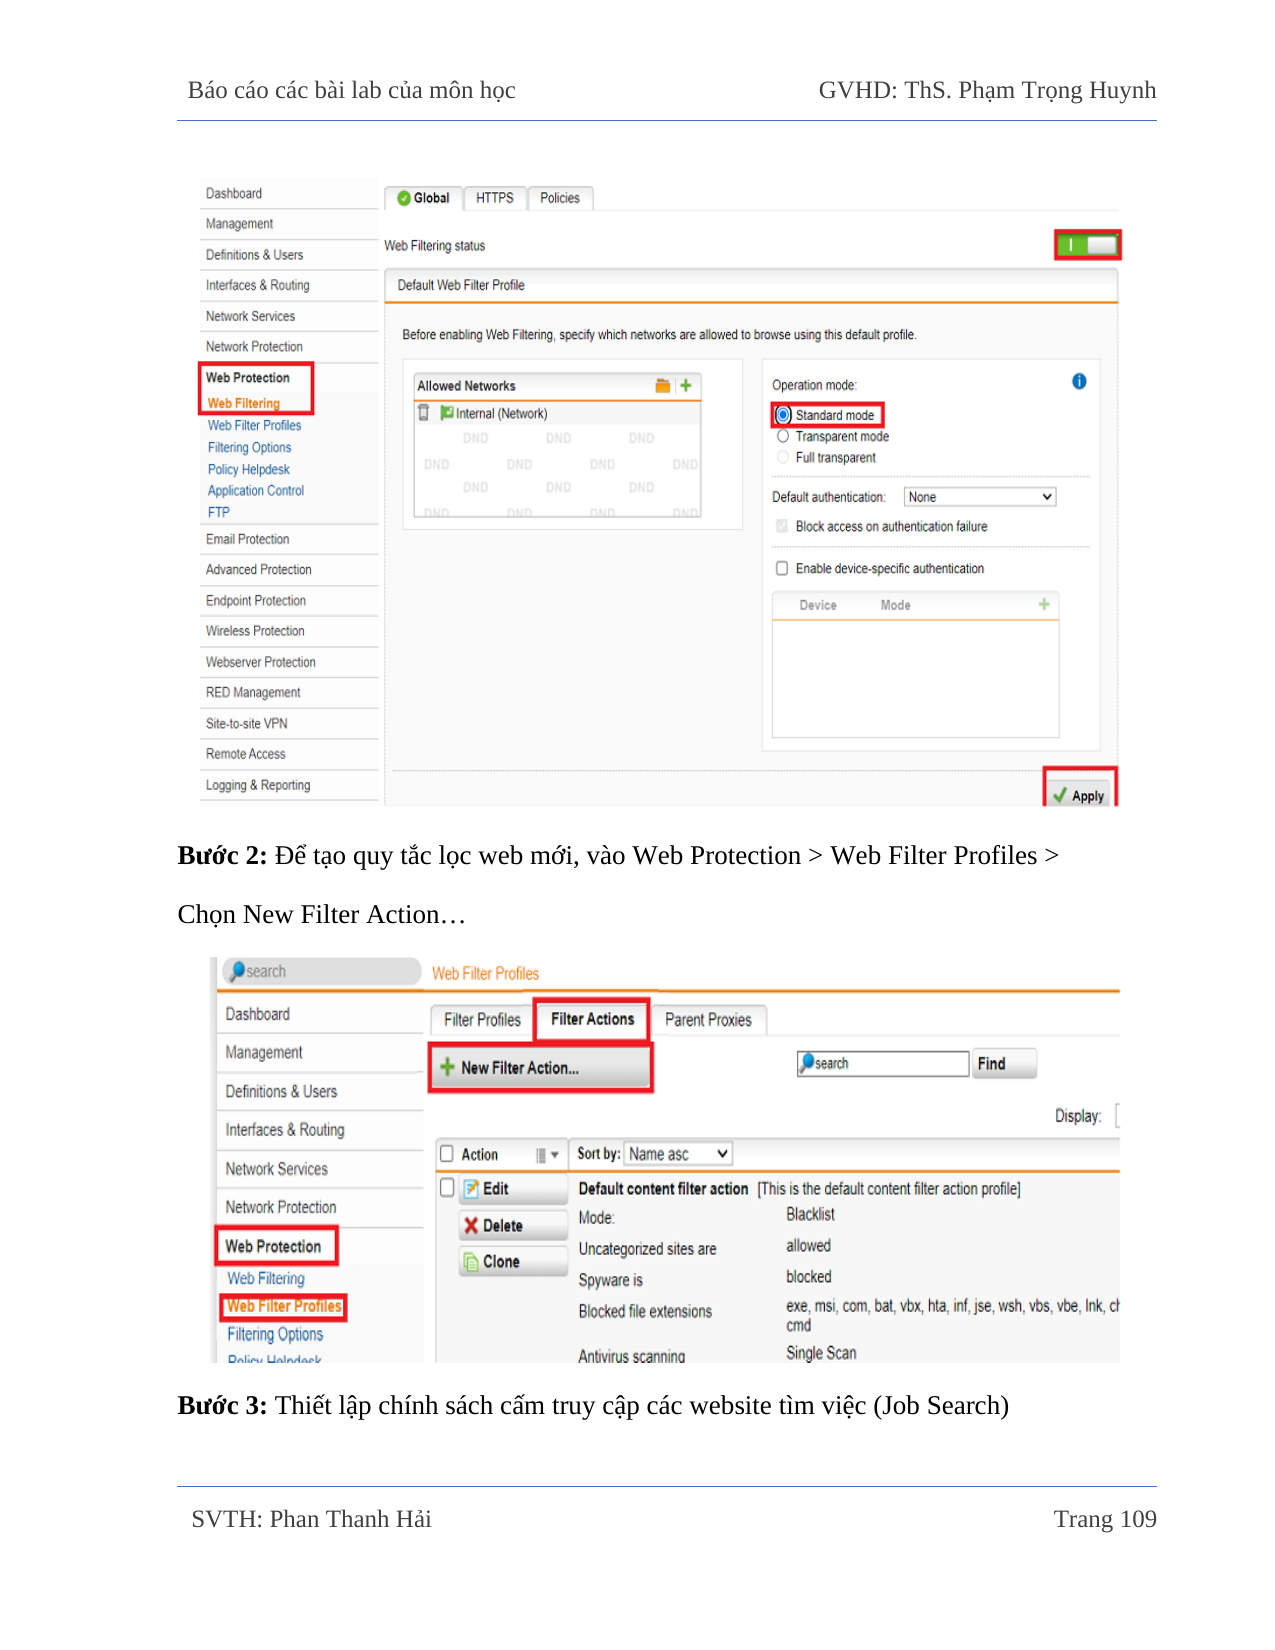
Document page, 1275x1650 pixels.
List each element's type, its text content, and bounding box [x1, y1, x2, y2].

picture [209, 957, 1125, 1363]
text Chọn New Filter Action… [177, 898, 1157, 929]
picture [194, 163, 1140, 813]
text Bước 3: Thiết lập chính sách cấm truy cập các website tìm việc (Job Search) [177, 1389, 1157, 1420]
text Bước 2: Để tạo quy tắc lọc web mới, vào Web Protection > Web Filter Profiles > [177, 839, 1157, 870]
